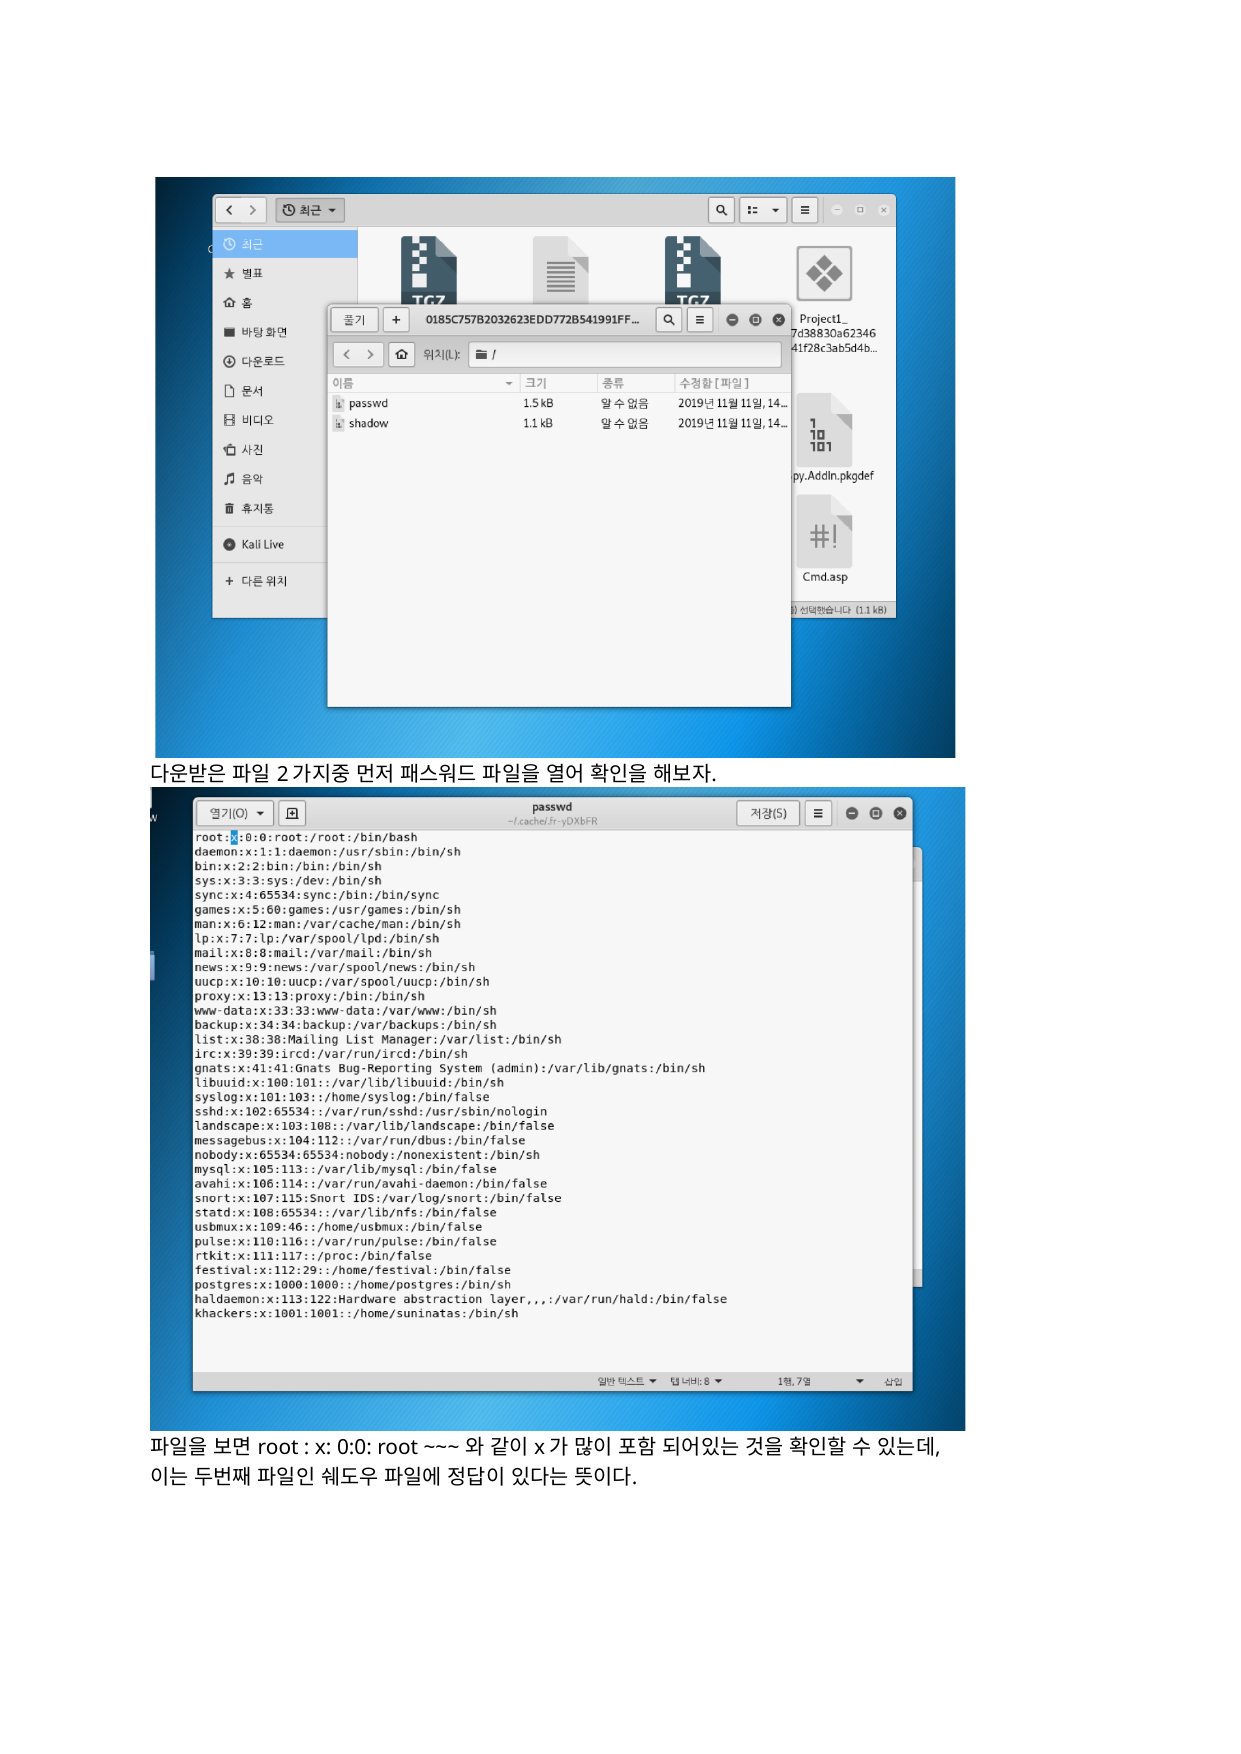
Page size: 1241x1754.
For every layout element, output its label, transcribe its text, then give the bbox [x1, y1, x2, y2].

picture [155, 177, 956, 758]
text 이는 두번째 파일인 쉐도우 파일에 정답이 있다는 뜻이다. [150, 1461, 1090, 1491]
text 파일을 보면 root : x: 0:0: root ~~~ 와 같이 x가 많이 포함 되어있는 것을 확인할 수 있는데, [150, 1430, 1090, 1461]
text 다운받은 파일 2가지중 먼저 패스워드 파일을 열어 확인을 해보자. [150, 757, 1090, 788]
picture [150, 787, 966, 1431]
